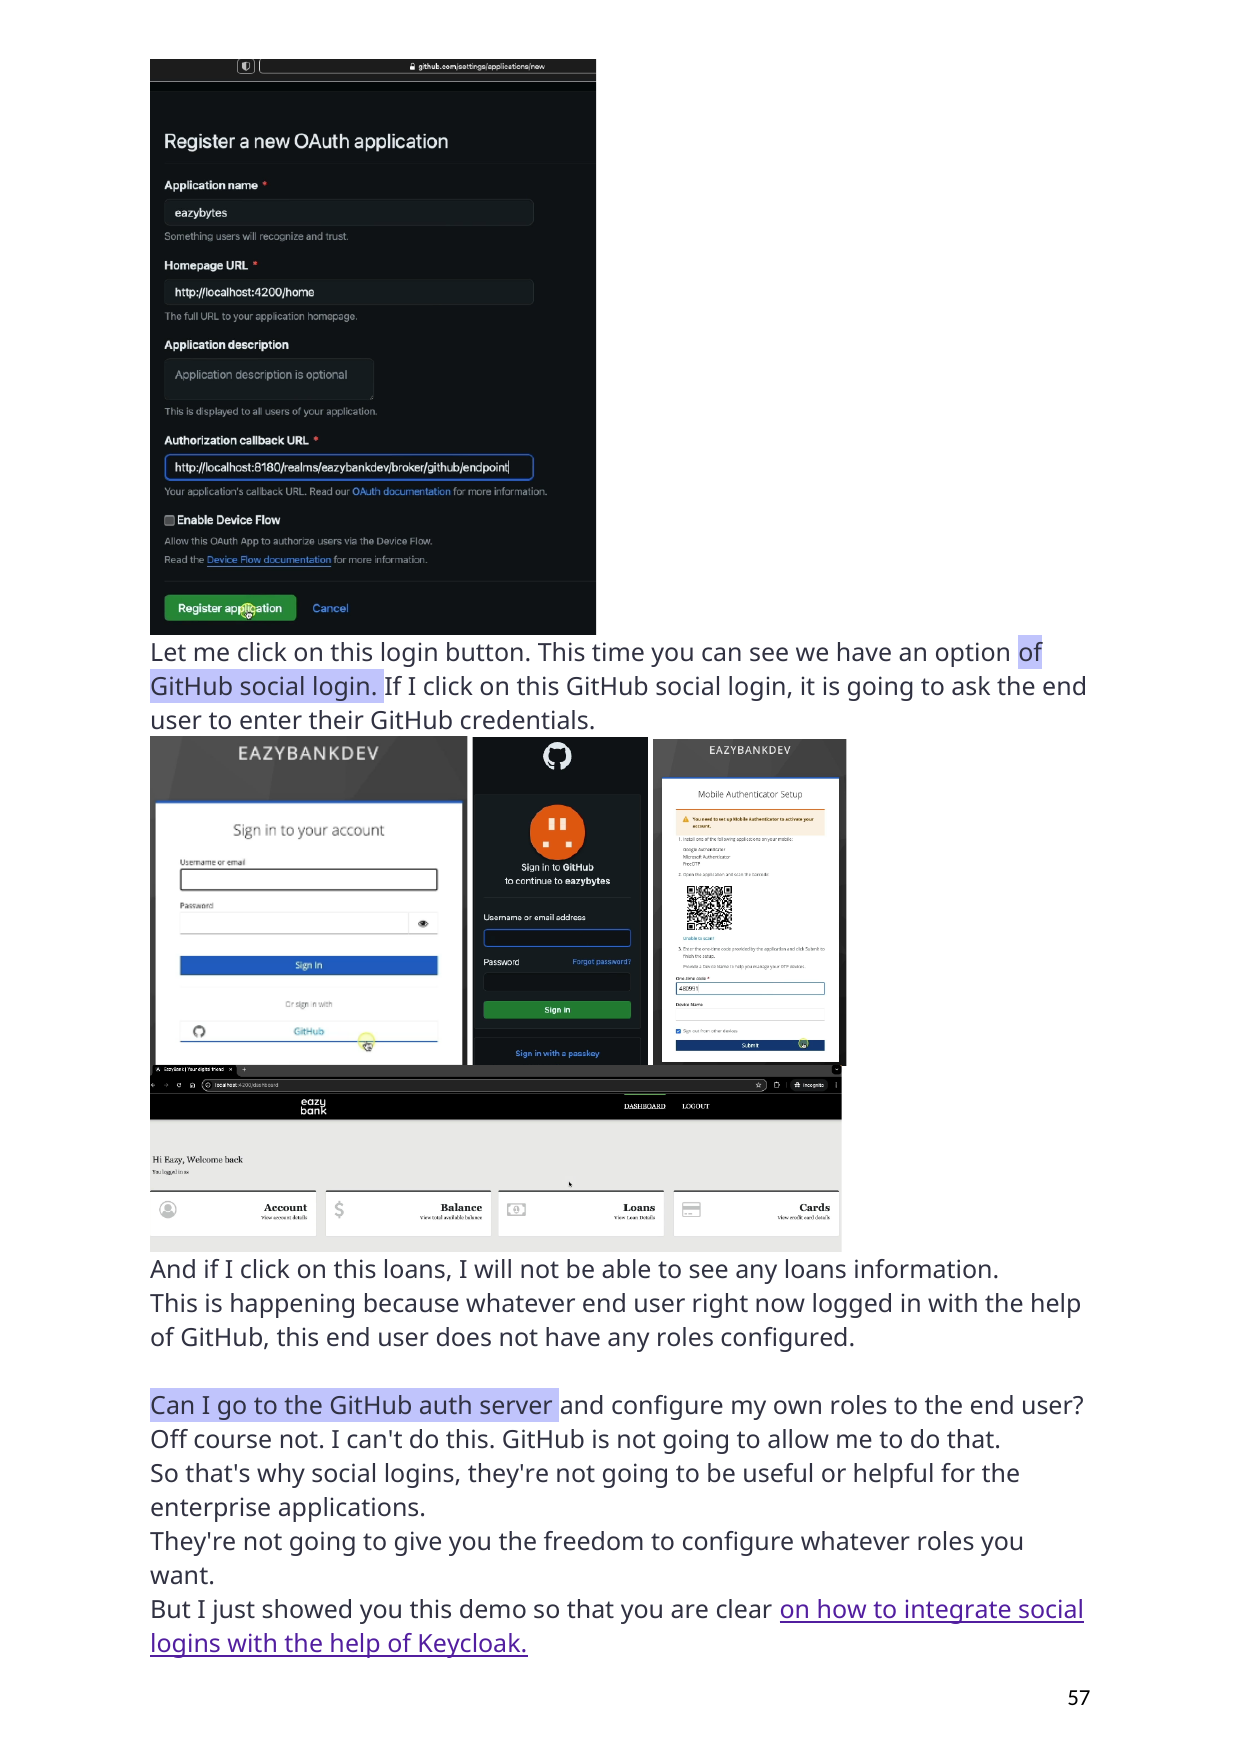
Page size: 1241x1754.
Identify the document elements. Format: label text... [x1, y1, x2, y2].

picture [150, 736, 847, 1252]
text Can I go to the GitHub auth server and configure my own roles to the end user? [559, 1388, 1090, 1422]
text Off course not. I can't do this. GitHub is not going to allow me to do that. [150, 1422, 1090, 1456]
text And if I click on this loans, I will not be able to see any loans information. [150, 1251, 1090, 1286]
text But I just showed you this demo so that you are clear on how to integrate social logins with the help of Keycloak. [150, 1592, 1090, 1660]
text They're not going to give you the freedom to configure whatever roles you want. [150, 1524, 1090, 1592]
text So that's why social logins, they're not going to be useful or helpful for the enterprise applications. [150, 1456, 1090, 1524]
text This is happening because whatever end user right now logged in with the help of GitHub, this end user does not have any roles configured. [150, 1286, 1090, 1354]
text Let me click on this login button. This time you can see we have an option of GitHub social login. If I click on this GitHub social login, it is going to ask the end user to enter their GitHub credentials. [150, 635, 1090, 737]
picture [150, 59, 597, 635]
